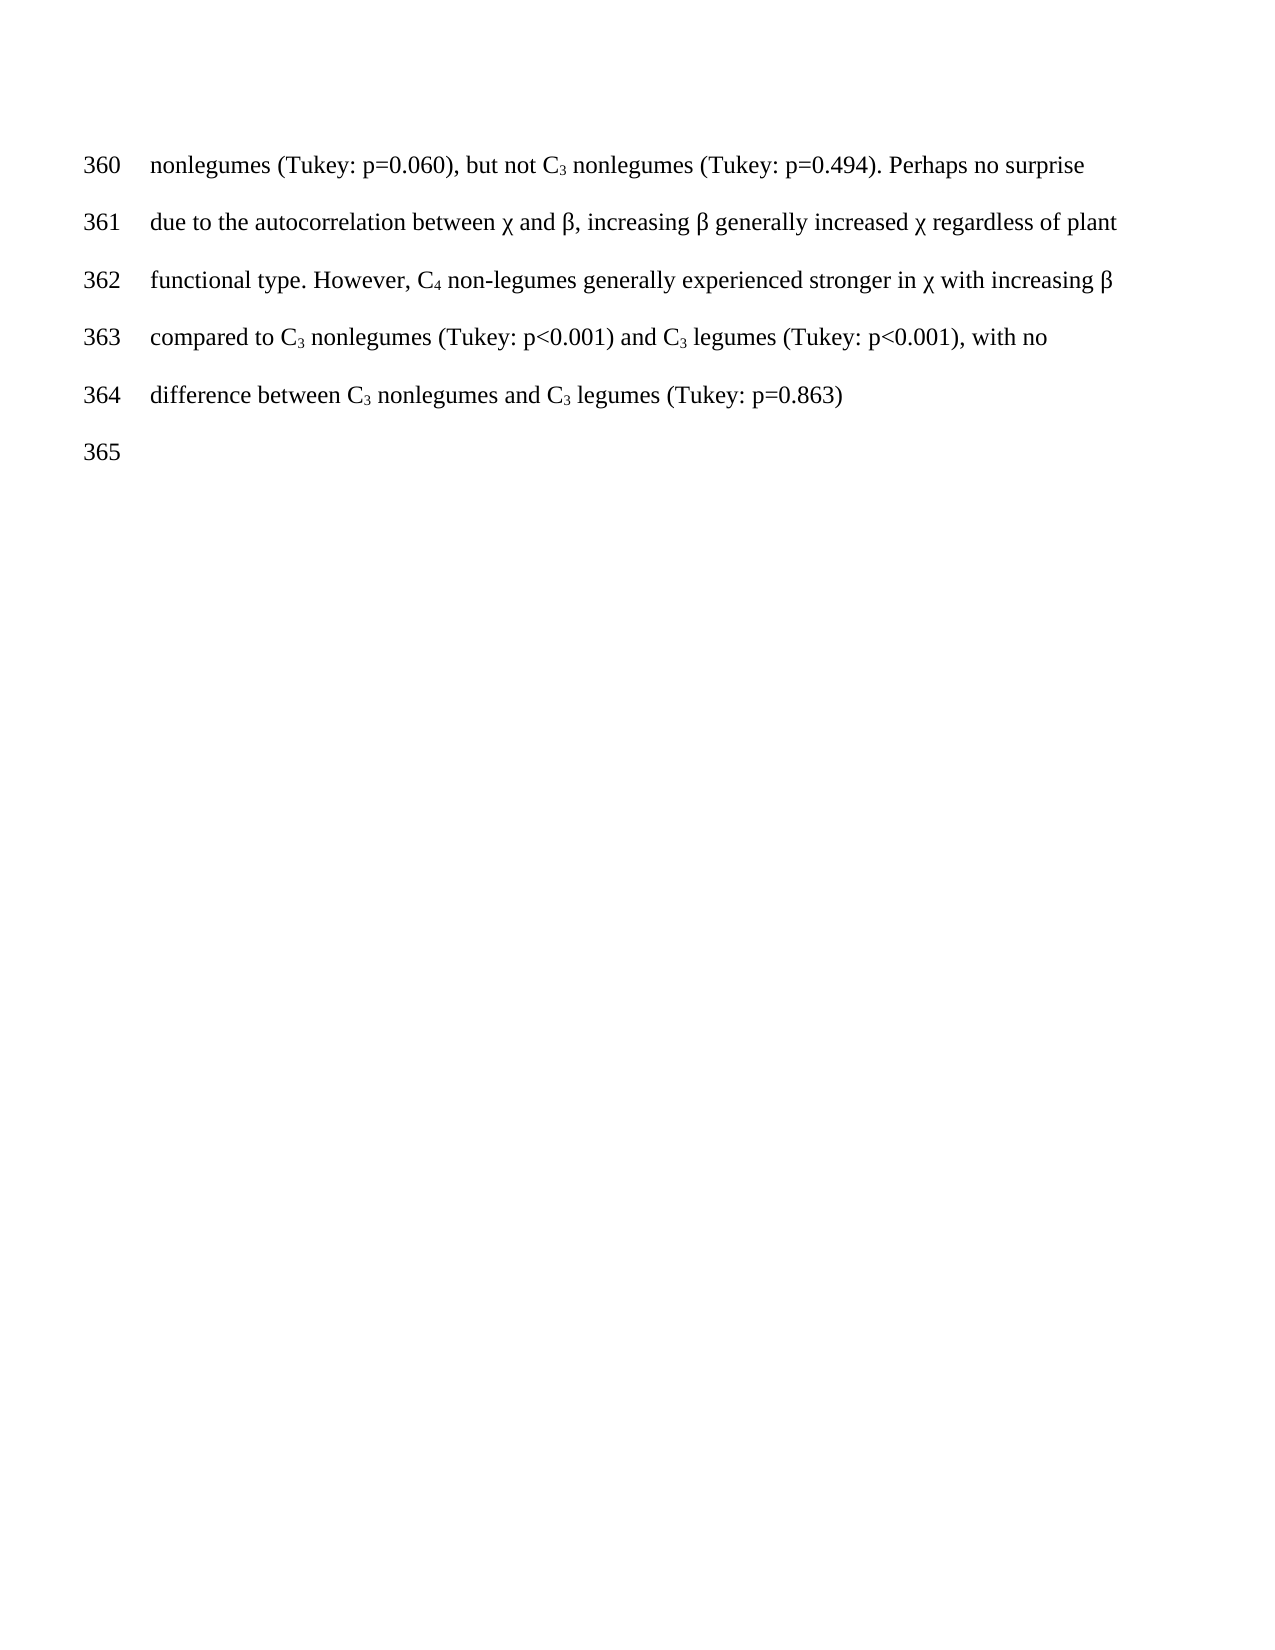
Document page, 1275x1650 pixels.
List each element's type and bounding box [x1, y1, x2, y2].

text [150, 150, 1125, 409]
